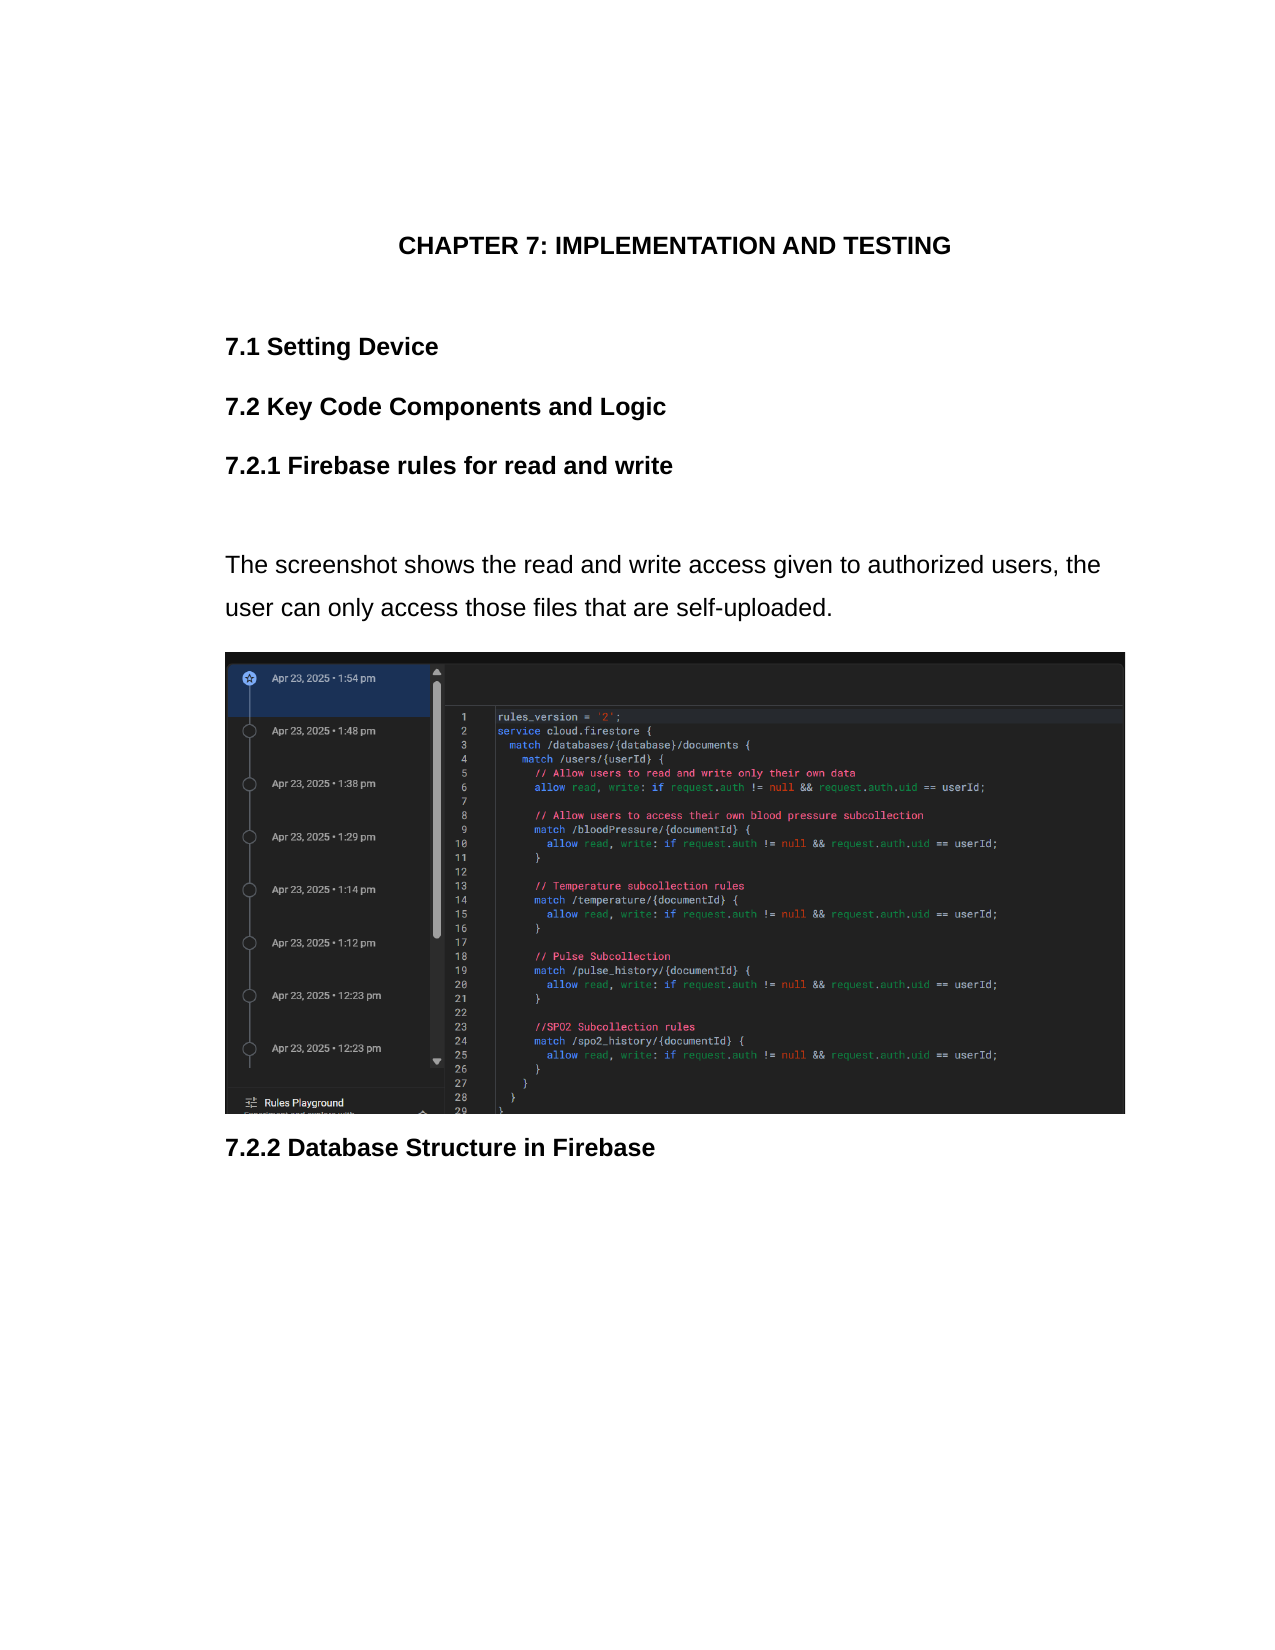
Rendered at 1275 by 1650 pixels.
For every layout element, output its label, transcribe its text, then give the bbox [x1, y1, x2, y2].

subtitle 7.2.1 Firebase rules for read and write [225, 451, 1125, 480]
subtitle 7.1 Setting Device [225, 332, 1125, 360]
text The screenshot shows the read and write access given to authorized users, the user can only access those files that are self-uploaded. [225, 549, 1125, 621]
subtitle CHAPTER 7: IMPLEMENTATION AND TESTING [225, 231, 1125, 259]
picture [225, 652, 1125, 1114]
subtitle 7.2 Key Code Components and Logic [225, 391, 1125, 420]
subtitle 7.2.2 Database Structure in Firebase [225, 1133, 1125, 1161]
